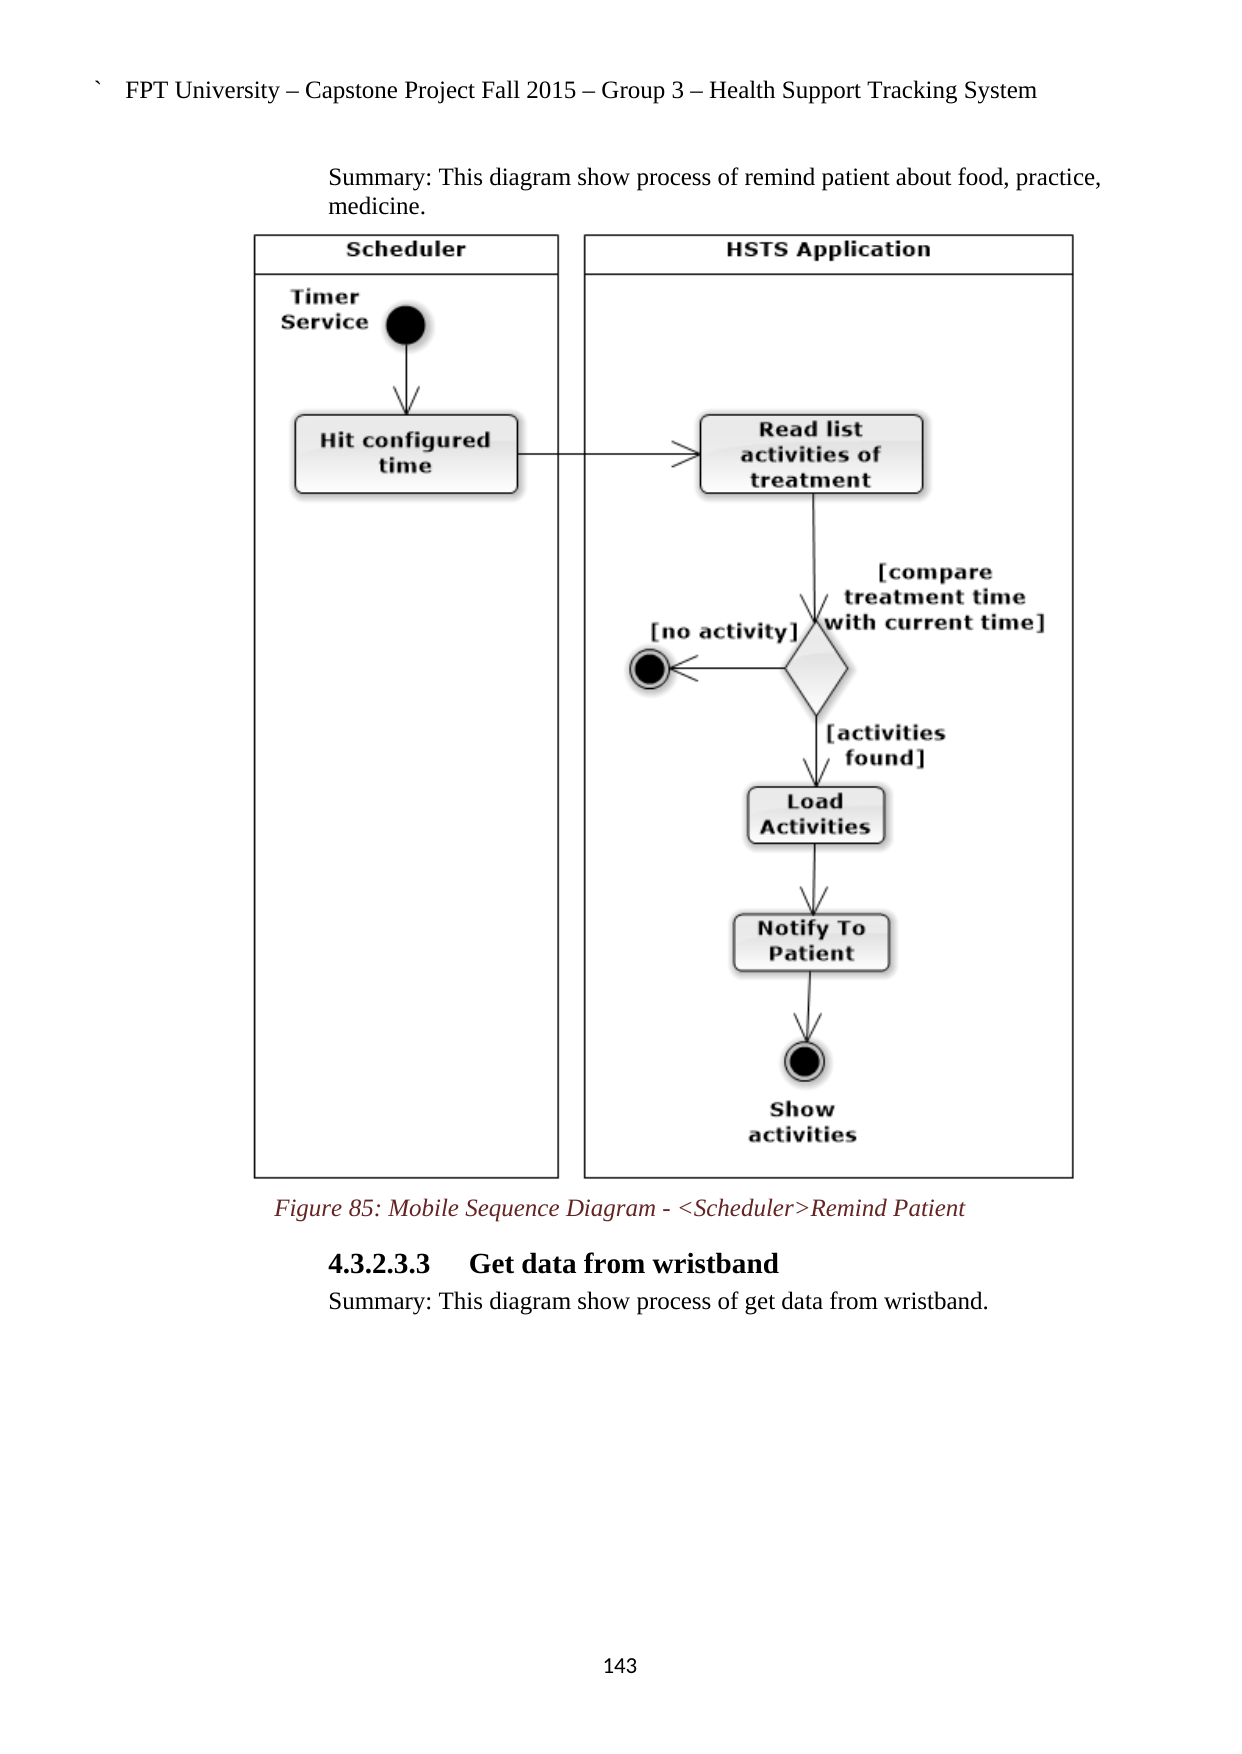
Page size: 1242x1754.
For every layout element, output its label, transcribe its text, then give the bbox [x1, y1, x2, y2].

text Figure 85: Mobile Sequence Diagram - <Scheduler>Remind Patient [94, 1193, 1146, 1222]
text Summary: This diagram show process of remind patient about food, practice, medicine. [328, 162, 1146, 219]
picture [215, 219, 1088, 1193]
subtitle Get data from wristband [328, 1247, 1146, 1280]
text Summary: This diagram show process of get data from wristband. [328, 1286, 1146, 1315]
